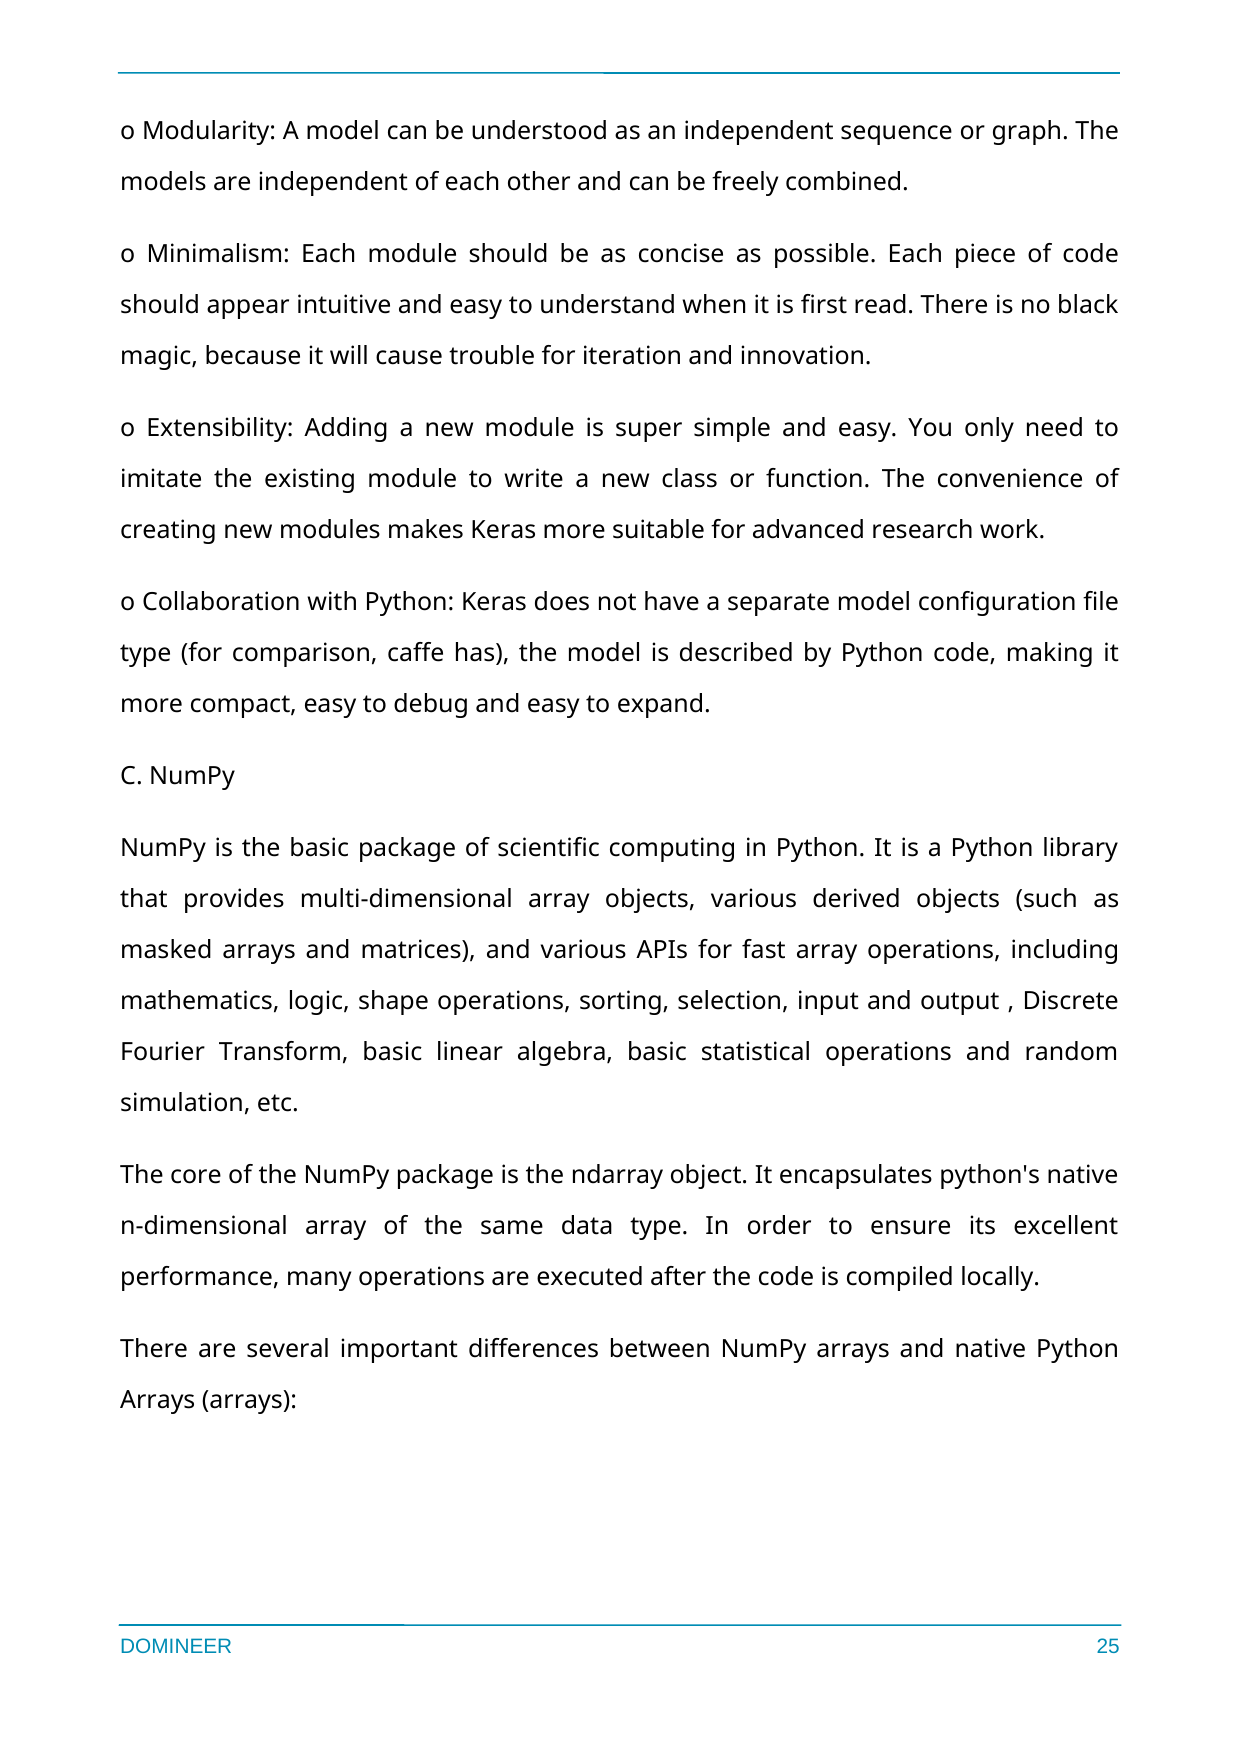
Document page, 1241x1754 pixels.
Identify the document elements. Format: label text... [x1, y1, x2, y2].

text o Modularity: A model can be understood as an independent sequence or graph. The models are independent of each other and can be freely combined. [120, 112, 1120, 198]
text NumPy is the basic package of scientific computing in Python. It is a Python library that provides multi-dimensional array objects, various derived objects (such as masked arrays and matrices), and various APIs for fast array operations, including mathematics, logic, shape operations, sorting, selection, input and output , Discrete Fourier Transform, basic linear algebra, basic statistical operations and random simulation, etc. [120, 829, 1120, 1118]
text o Collaboration with Python: Keras does not have a separate model configuration file type (for comparison, caffe has), the model is described by Python code, making it more compact, easy to debug and easy to expand. [120, 583, 1120, 719]
text o Extensibility: Adding a new module is super simple and easy. You only need to imitate the existing module to write a new class or function. The convenience of creating new modules makes Keras more suitable for advanced research work. [120, 409, 1120, 546]
text There are several important differences between NumPy arrays and native Python Arrays (arrays): [120, 1330, 1120, 1415]
text C. NumPy [120, 757, 1120, 791]
text The core of the NumPy package is the ndarray object. It encapsulates python's native n-dimensional array of the same data type. In order to ensure its excellent performance, many operations are executed after the code is compiled locally. [120, 1156, 1120, 1292]
text o Minimalism: Each module should be as concise as possible. Each piece of code should appear intuitive and easy to understand when it is first read. There is no black magic, because it will cause trouble for iteration and innovation. [120, 235, 1120, 372]
